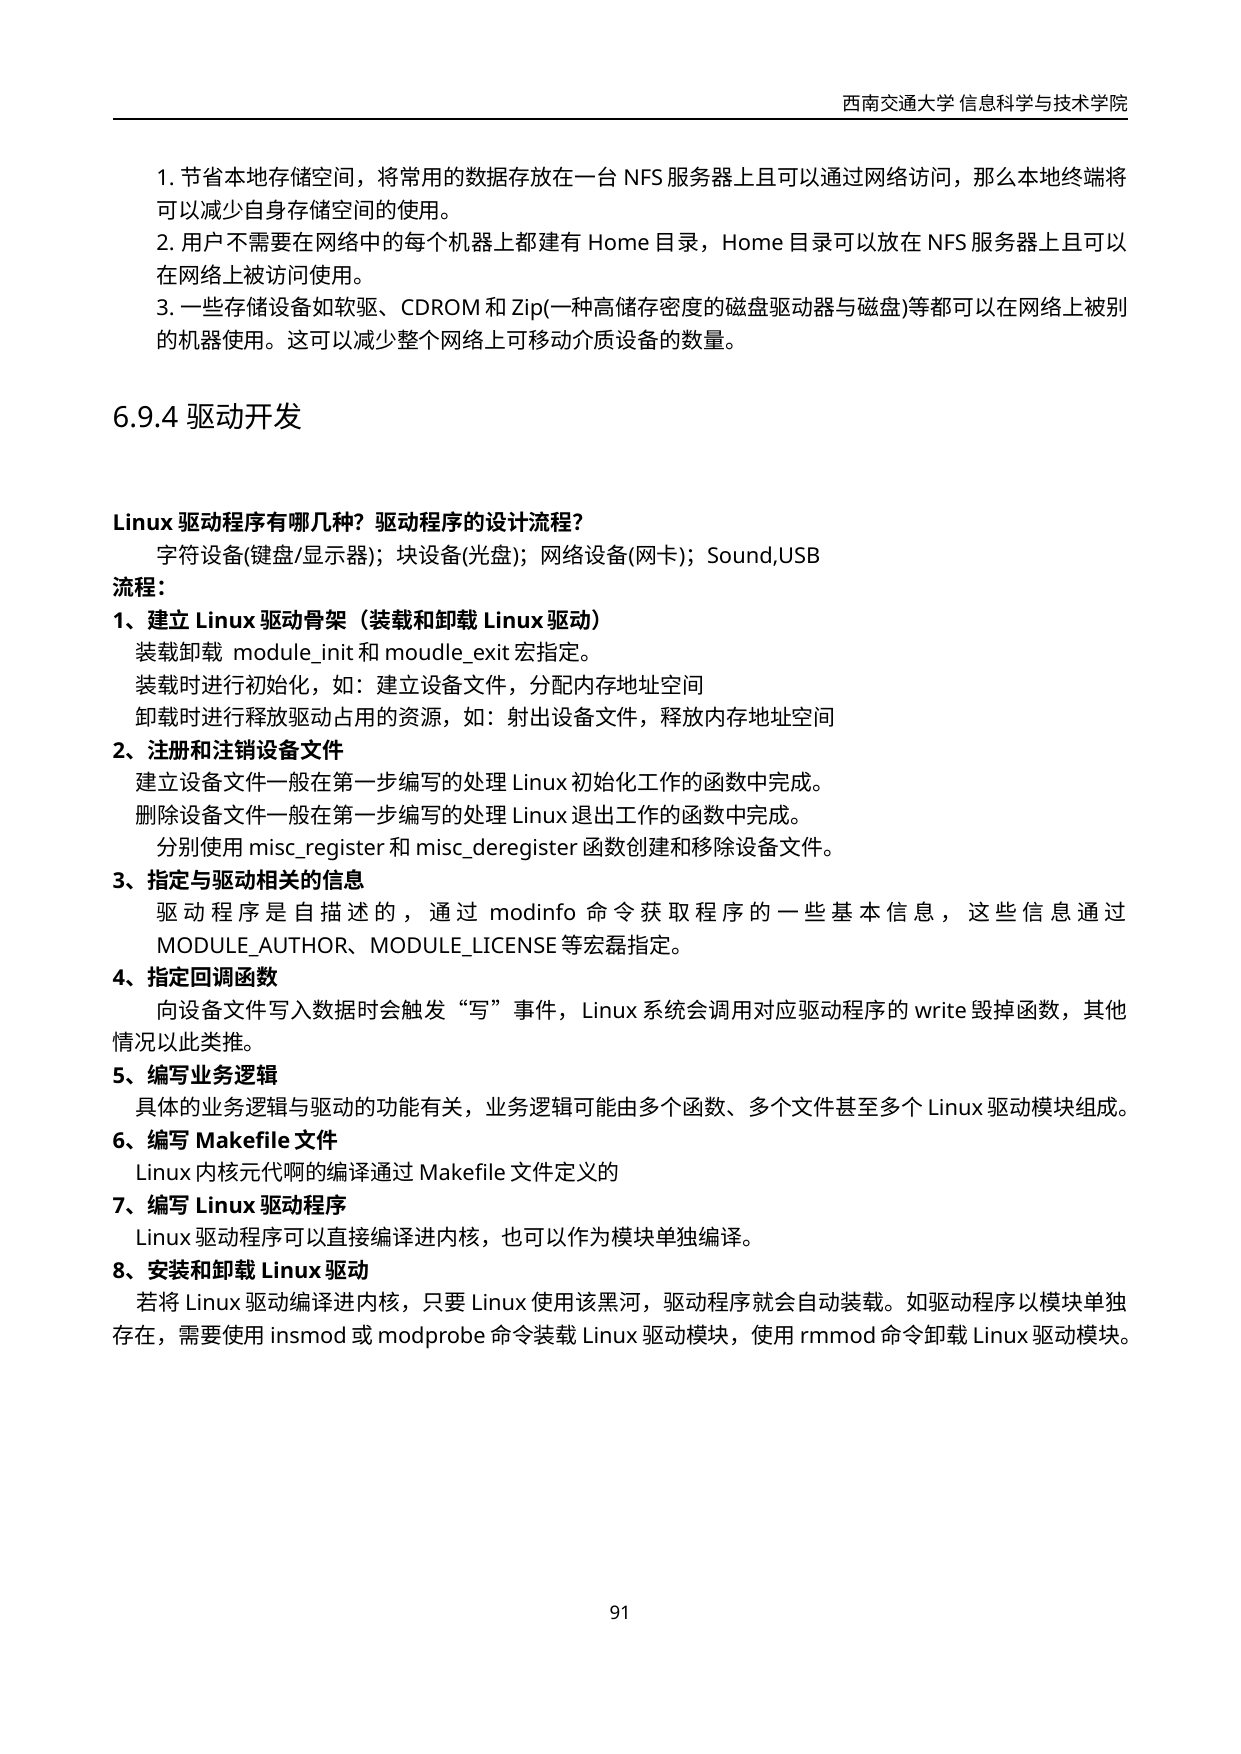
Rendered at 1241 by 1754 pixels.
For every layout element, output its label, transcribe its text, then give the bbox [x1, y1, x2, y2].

text 驱动程序是自描述的，通过modinfo命令获取程序的一些基本信息，这些信息通过MODULE_AUTHOR、MODULE_LICENSE等宏磊指定。 [156, 895, 1128, 960]
text 若将Linux驱动编译进内核，只要Linux使用该黑河，驱动程序就会自动装载。如驱动程序以模块单独存在，需要使用insmod或modprobe命令装载Linux驱动模块，使用rmmod命令卸载Linux驱动模块。 [112, 1285, 1128, 1350]
text Linux内核元代啊的编译通过Makefile文件定义的 [112, 1155, 1128, 1187]
text 8、安装和卸载Linux驱动 [112, 1252, 1128, 1285]
text 1、建立Linux驱动骨架（装载和卸载Linux驱动） [112, 602, 1128, 635]
text 3、指定与驱动相关的信息 [112, 862, 1128, 895]
text 向设备文件写入数据时会触发“写”事件，Linux系统会调用对应驱动程序的write毁掉函数，其他情况以此类推。 [112, 992, 1128, 1057]
text 7、编写Linux驱动程序 [112, 1187, 1128, 1220]
text Linux 驱动程序有哪几种？驱动程序的设计流程？ [112, 505, 1128, 537]
text 装载卸载 module_init和moudle_exit宏指定。 [112, 635, 1128, 667]
text 删除设备文件一般在第一步编写的处理Linux退出工作的函数中完成。 [112, 797, 1128, 830]
text Linux驱动程序可以直接编译进内核，也可以作为模块单独编译。 [112, 1220, 1128, 1252]
text 卸载时进行释放驱动占用的资源，如：射出设备文件，释放内存地址空间 [112, 700, 1128, 732]
text 6、编写Makefile文件 [112, 1122, 1128, 1155]
text 具体的业务逻辑与驱动的功能有关，业务逻辑可能由多个函数、多个文件甚至多个Linux驱动模块组成。 [112, 1090, 1128, 1122]
text 1. 节省本地存储空间，将常用的数据存放在一台NFS服务器上且可以通过网络访问，那么本地终端将可以减少自身存储空间的使用。 [156, 160, 1128, 225]
text 建立设备文件一般在第一步编写的处理Linux初始化工作的函数中完成。 [112, 765, 1128, 797]
text 分别使用misc_register和misc_deregister函数创建和移除设备文件。 [112, 830, 1128, 862]
text 流程： [112, 570, 1128, 602]
text 2、注册和注销设备文件 [112, 732, 1128, 765]
text 5、编写业务逻辑 [112, 1057, 1128, 1090]
text 字符设备(键盘/显示器)；块设备(光盘)；网络设备(网卡)；Sound,USB [112, 537, 1128, 570]
text 4、指定回调函数 [112, 960, 1128, 992]
text 2. 用户不需要在网络中的每个机器上都建有Home目录，Home目录可以放在NFS服务器上且可以在网络上被访问使用。 [156, 225, 1128, 290]
text 装载时进行初始化，如：建立设备文件，分配内存地址空间 [112, 667, 1128, 700]
subtitle 6.9.4 驱动开发 [112, 382, 1128, 447]
text 3. 一些存储设备如软驱、CDROM和Zip(一种高储存密度的磁盘驱动器与磁盘)等都可以在网络上被别的机器使用。这可以减少整个网络上可移动介质设备的数量。 [156, 290, 1128, 355]
